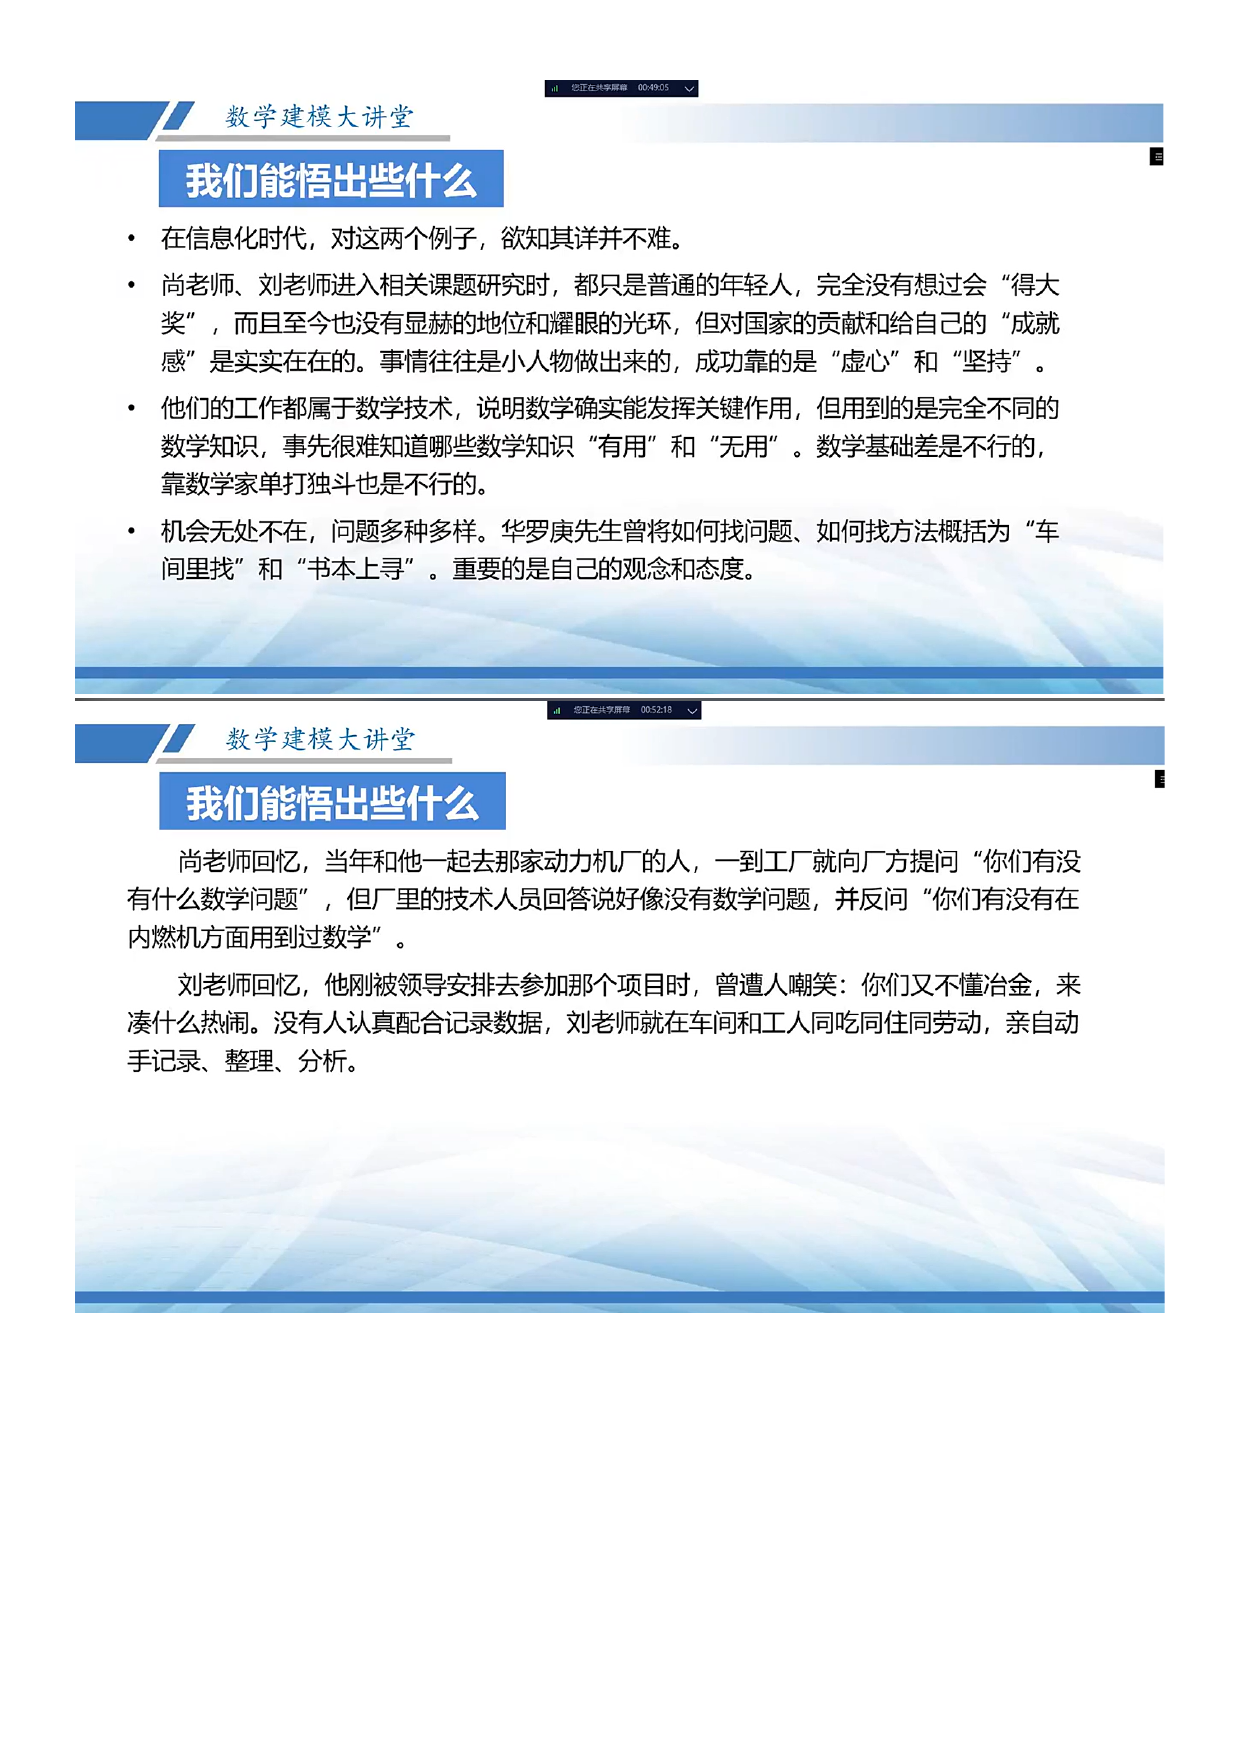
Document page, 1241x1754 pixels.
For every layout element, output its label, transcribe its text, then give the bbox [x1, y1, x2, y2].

picture [75, 80, 1164, 694]
picture [75, 698, 1165, 1313]
